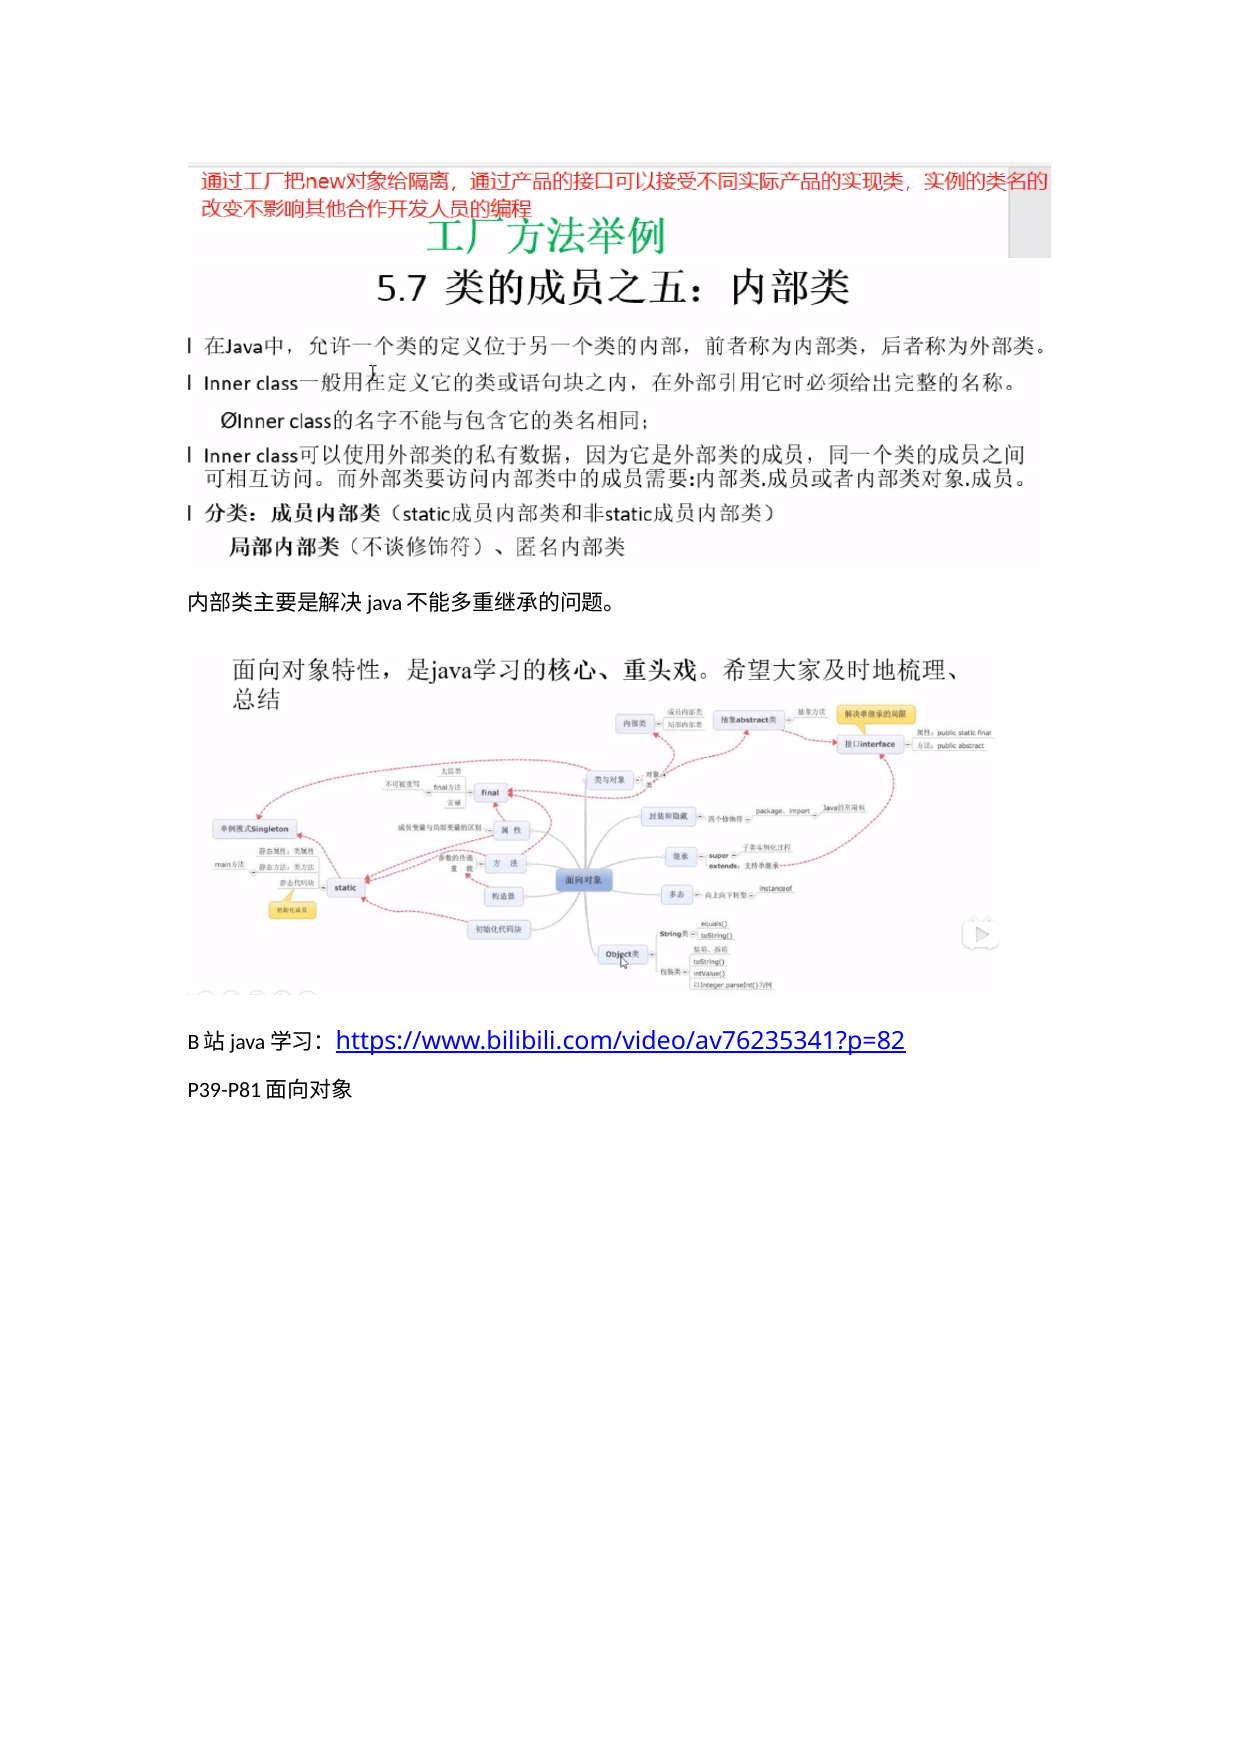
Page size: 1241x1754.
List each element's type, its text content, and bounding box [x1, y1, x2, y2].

picture [187, 649, 1000, 995]
list 内部类主要是解决java不能多重继承的问题。 [187, 584, 1053, 617]
picture [187, 259, 1052, 573]
list P39-P81面向对象 [187, 1072, 1053, 1104]
picture [187, 162, 1052, 258]
list B站java学习：https://www.bilibili.com/video/av76235341?p=82 [187, 1007, 1053, 1072]
